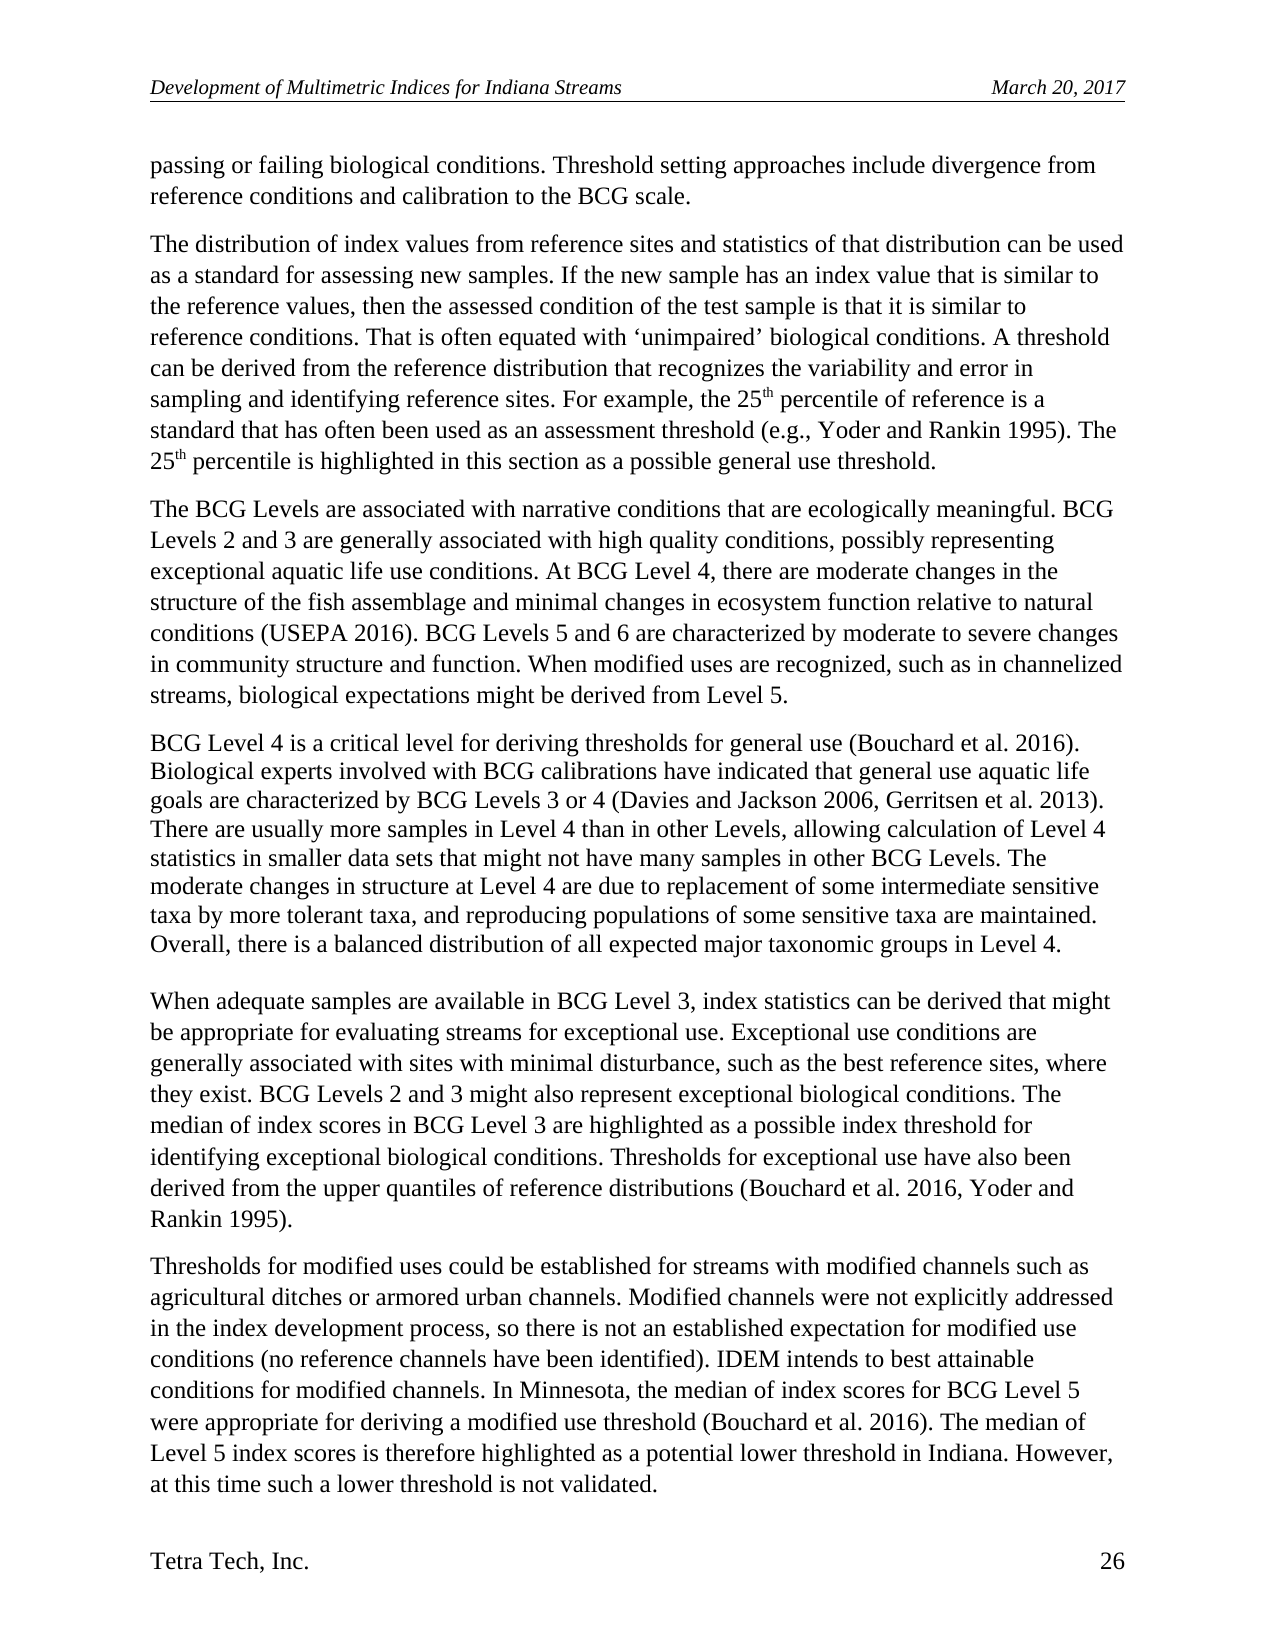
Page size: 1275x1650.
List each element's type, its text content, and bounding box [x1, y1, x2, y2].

text The BCG Levels are associated with narrative conditions that are ecologically meaningful. BCG Levels 2 and 3 are generally associated with high quality conditions, possibly representing exceptional aquatic life use conditions. At BCG Level 4, there are moderate changes in the structure of the fish assemblage and minimal changes in ecosystem function relative to natural conditions (USEPA 2016). BCG Levels 5 and 6 are characterized by moderate to severe changes in community structure and function. When modified uses are recognized, such as in channelized streams, biological expectations might be derived from Level 5. [150, 494, 1125, 709]
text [150, 150, 1125, 210]
text Thresholds for modified uses could be established for streams with modified channels such as agricultural ditches or armored urban channels. Modified channels were not explicitly addressed in the index development process, so there is not an established expectation for modified use conditions (no reference channels have been identified). IDEM intends to best attainable conditions for modified channels. In Minnesota, the median of index scores for BCG Level 5 were appropriate for deriving a modified use threshold (Bouchard et al. 2016). The median of Level 5 index scores is therefore highlighted as a potential lower threshold in Indiana. However, at this time such a lower threshold is not validated. [150, 1251, 1125, 1497]
text When adequate samples are available in BCG Level 3, index statistics can be derived that might be appropriate for evaluating streams for exceptional use. Exceptional use conditions are generally associated with sites with minimal disturbance, such as the best reference sites, where they exist. BCG Levels 2 and 3 might also represent exceptional biological conditions. The median of index scores in BCG Level 3 are highlighted as a possible index threshold for identifying exceptional biological conditions. Thresholds for exceptional use have also been derived from the upper quantiles of reference distributions (Bouchard et al. 2016, Yoder and Rankin 1995). [150, 986, 1125, 1232]
text The distribution of index values from reference sites and statistics of that distribution can be used as a standard for assessing new samples. If the new sample has an index value that is similar to the reference values, then the assessed condition of the test sample is that it is similar to reference conditions. That is often equated with ‘unimpaired’ biological conditions. A threshold can be derived from the reference distribution that recognizes the variability and error in sampling and identifying reference sites. For example, the 25th percentile of reference is a standard that has often been used as an assessment threshold (e.g., Yoder and Rankin 1995). The 25th percentile is highlighted in this section as a possible general use threshold. [150, 229, 1125, 475]
text BCG Level 4 is a critical level for deriving thresholds for general use (Bouchard et al. 2016). Biological experts involved with BCG calibrations have indicated that general use aquatic life goals are characterized by BCG Levels 3 or 4 (Davies and Jackson 2006, Gerritsen et al. 2013). There are usually more samples in Level 4 than in other Levels, allowing calculation of Level 4 statistics in smaller data sets that might not have many samples in other BCG Levels. The moderate changes in structure at Level 4 are due to replacement of some intermediate sensitive taxa by more tolerant taxa, and reproducing populations of some sensitive taxa are maintained. Overall, there is a balanced distribution of all expected major taxonomic groups in Level 4. [150, 728, 1125, 958]
